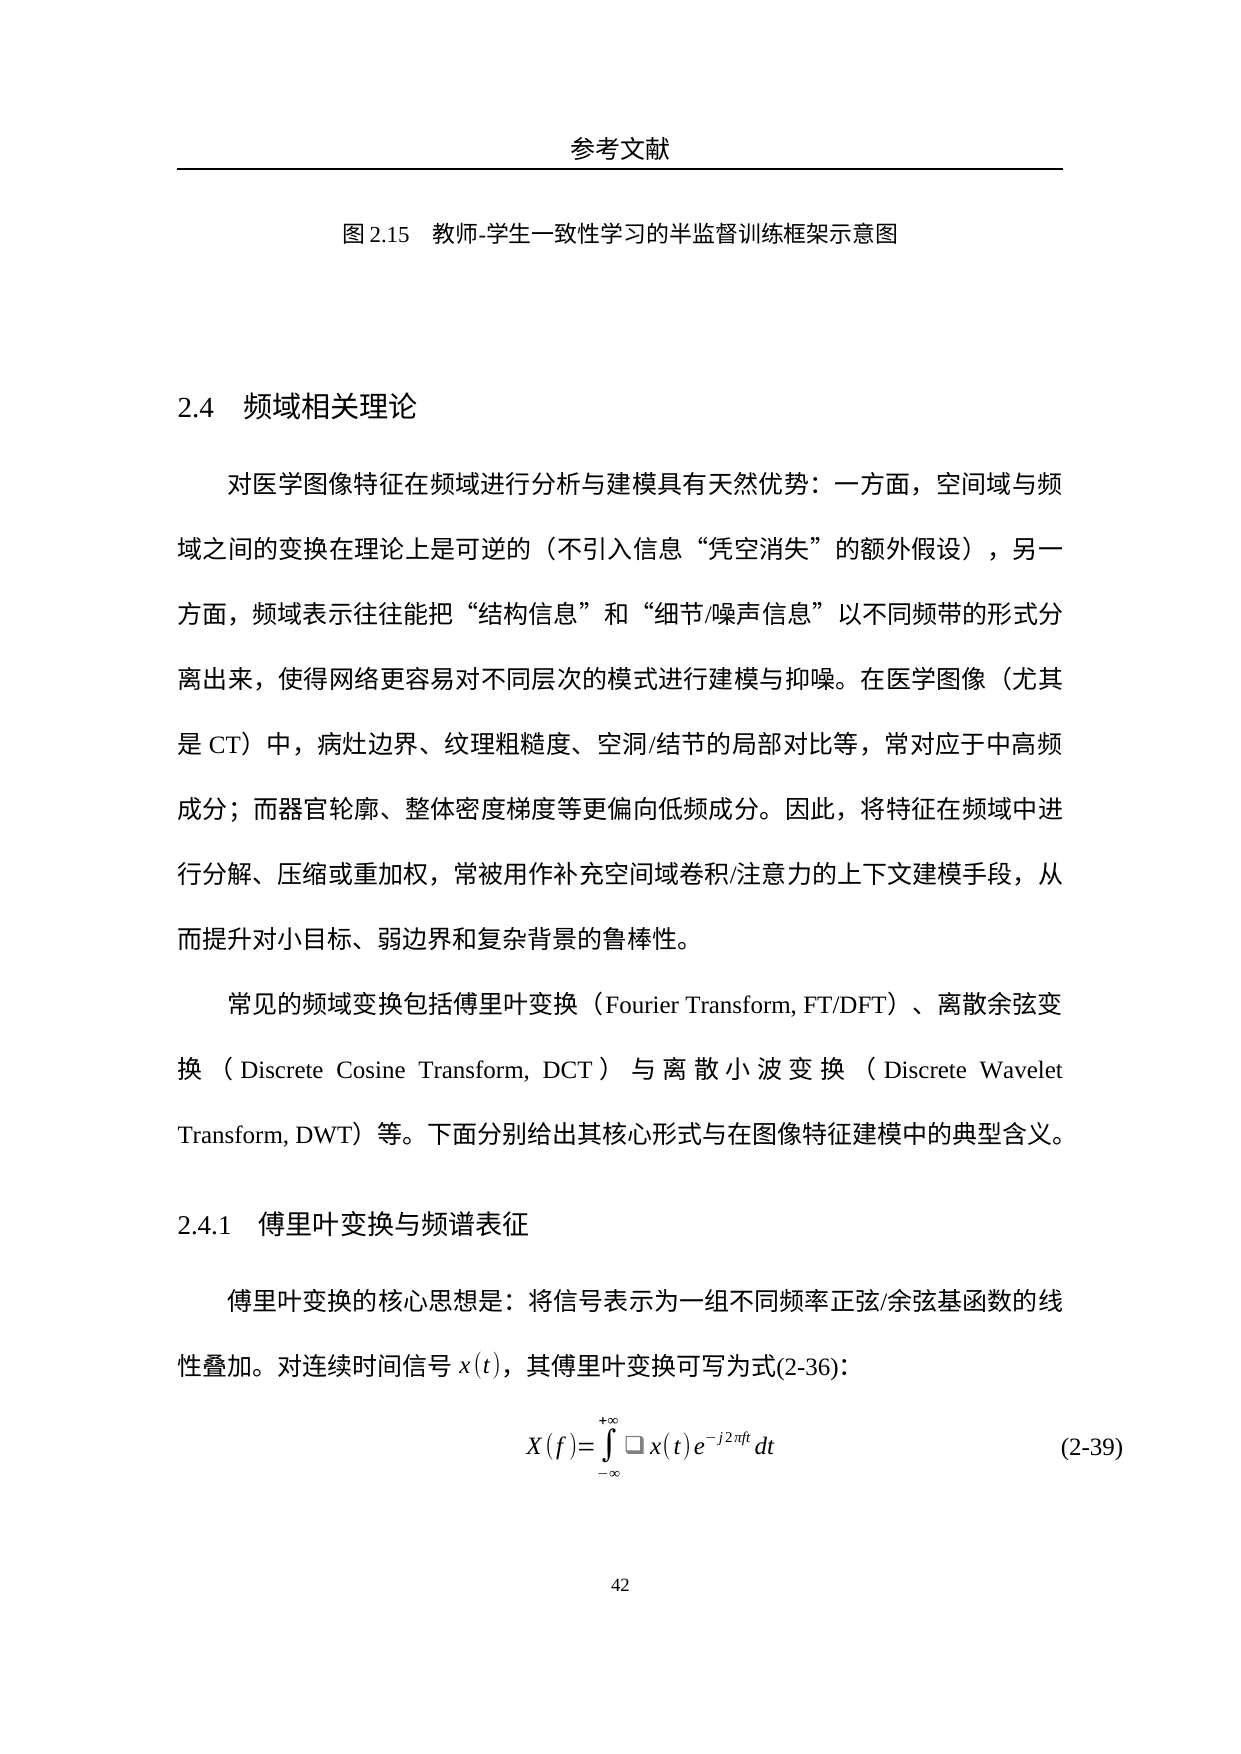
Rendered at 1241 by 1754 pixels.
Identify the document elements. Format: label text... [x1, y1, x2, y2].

text 傅里叶变换的核心思想是：将信号表示为一组不同频率正弦/余弦基函数的线性叠加。对连续时间信号 ，其傅里叶变换可写为式(2-36)： [177, 1267, 1063, 1397]
text 常见的频域变换包括傅里叶变换（Fourier Transform, FT/DFT）、离散余弦变换（Discrete Cosine Transform, DCT）与离散小波变换（Discrete Wavelet Transform, DWT）等。下面分别给出其核心形式与在图像特征建模中的典型含义。 [177, 970, 1063, 1165]
text 对医学图像特征在频域进行分析与建模具有天然优势：一方面，空间域与频域之间的变换在理论上是可逆的（不引入信息“凭空消失”的额外假设），另一方面，频域表示往往能把“结构信息”和“细节/噪声信息”以不同频带的形式分离出来，使得网络更容易对不同层次的模式进行建模与抑噪。在医学图像（尤其是 CT）中，病灶边界、纹理粗糙度、空洞/结节的局部对比等，常对应于中高频成分；而器官轮廓、整体密度梯度等更偏向低频成分。因此，将特征在频域中进行分解、压缩或重加权，常被用作补充空间域卷积/注意力的上下文建模手段，从而提升对小目标、弱边界和复杂背景的鲁棒性。 [177, 450, 1063, 970]
subtitle 傅里叶变换与频谱表征 [177, 1190, 1063, 1255]
text 图2.15 教师-学生一致性学习的半监督训练框架示意图 [177, 200, 1063, 265]
subtitle 频域相关理论 [177, 372, 1063, 437]
text (2-39) [177, 1397, 1063, 1495]
